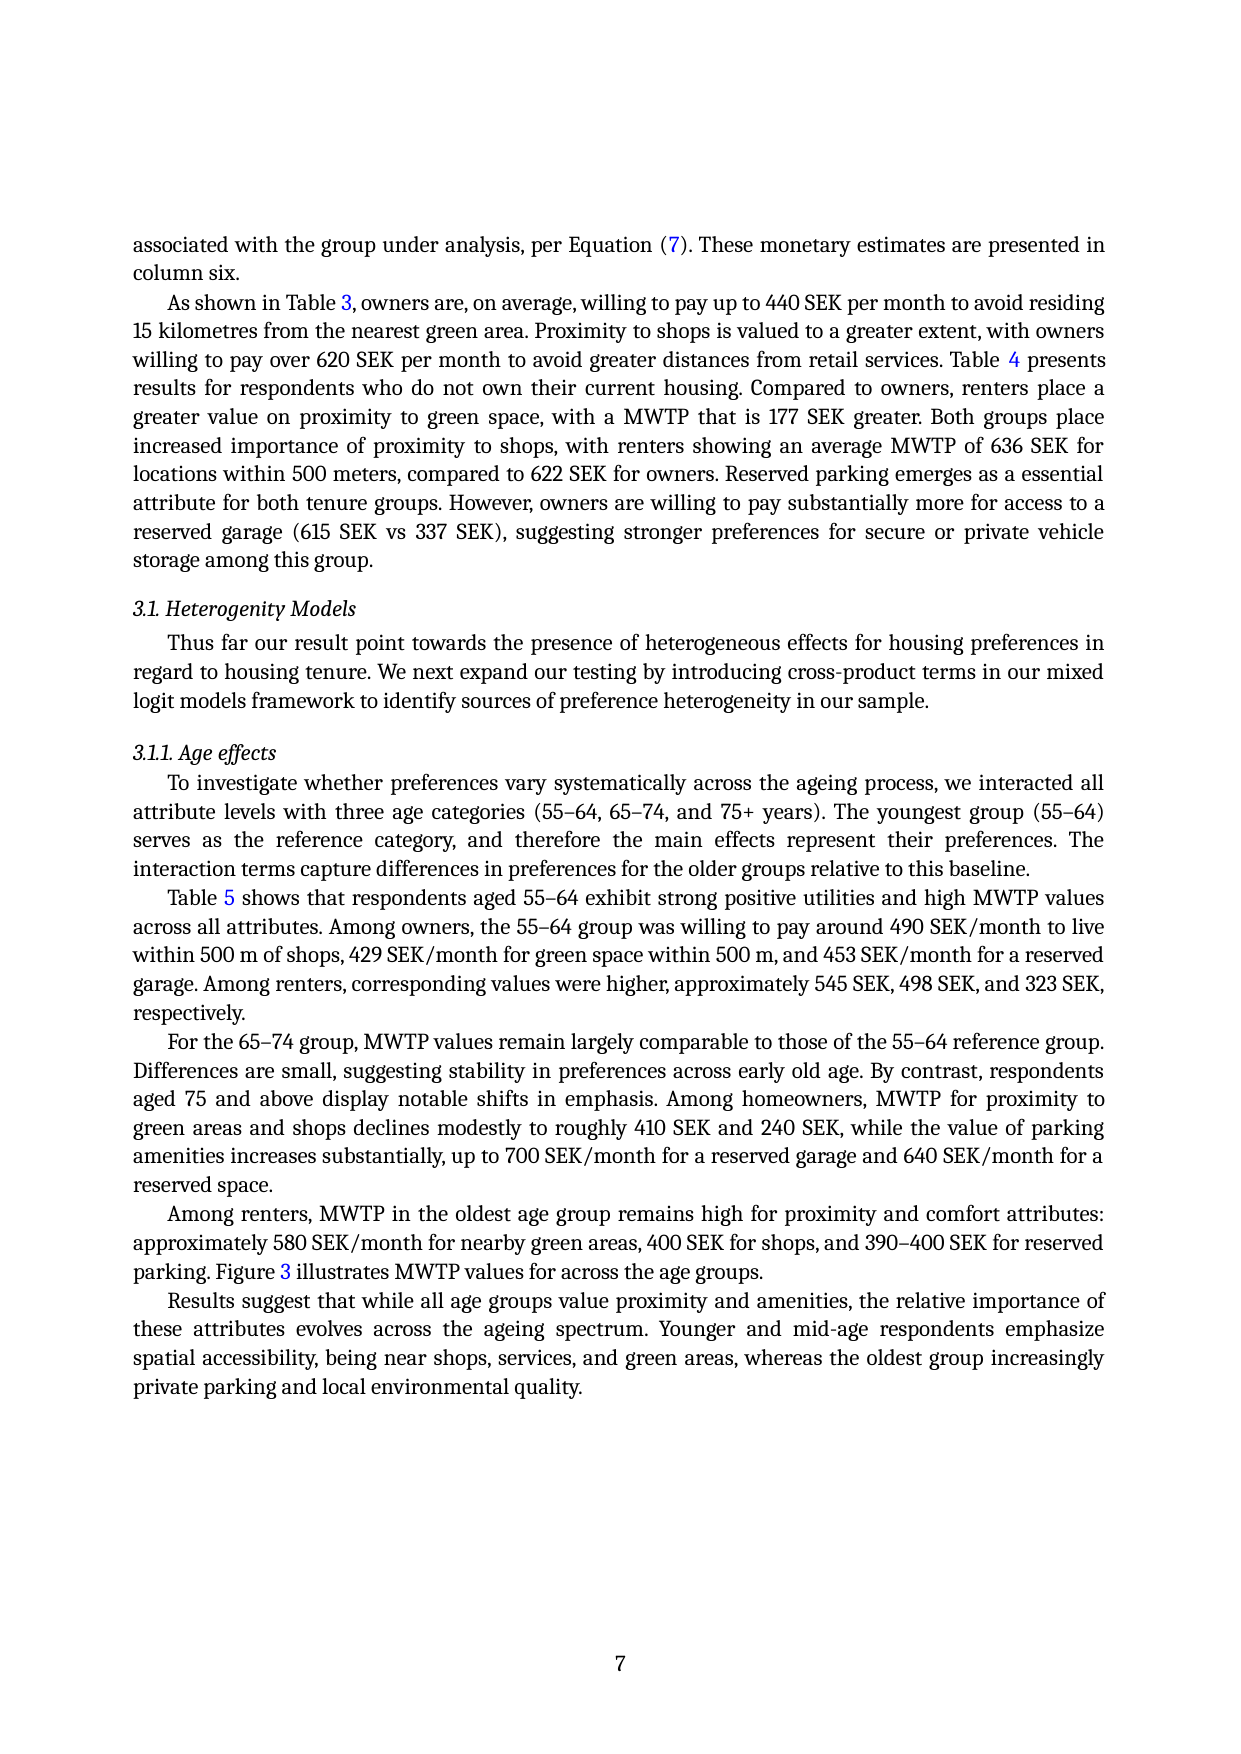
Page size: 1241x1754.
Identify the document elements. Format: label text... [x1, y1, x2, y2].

text To investigate whether preferences vary systematically across the ageing process, we interacted all attribute levels with three age categories (55–64, 65–74, and 75+ years). The youngest group (55–64) serves as the reference category, and therefore the main effects represent their preferences. The interaction terms capture differences in preferences for the older groups relative to this baseline. [133, 770, 1106, 882]
text As shown in Table 3, owners are, on average, willing to pay up to 440 SEK per month to avoid residing 15 kilometres from the nearest green area. Proximity to shops is valued to a greater extent, with owners willing to pay over 620 SEK per month to avoid greater distances from retail services. Table 4 presents results for respondents who do not own their current housing. Compared to owners, renters place a greater value on proximity to green space, with a MWTP that is 177 SEK greater. Both groups place increased importance of proximity to shops, with renters showing an average MWTP of 636 SEK for locations within 500 meters, compared to 622 SEK for owners. Reserved parking emerges as a essential attribute for both tenure groups. However, owners are willing to pay substantially more for access to a reserved garage (615 SEK vs 337 SEK), suggesting stronger preferences for secure or private vehicle storage among this group. [133, 289, 1106, 573]
text Table 5 shows that respondents aged 55–64 exhibit strong positive utilities and high MWTP values across all attributes. Among owners, the 55–64 group was willing to pay around 490 SEK/month to live within 500 m of shops, 429 SEK/month for green space within 500 m, and 453 SEK/month for a reserved garage. Among renters, corresponding values were higher, approximately 545 SEK, 498 SEK, and 323 SEK, respectively. [133, 885, 1106, 1026]
subtitle 3.1.1. Age effects [133, 740, 1105, 766]
text Results suggest that while all age groups value proximity and amenities, the relative importance of these attributes evolves across the ageing spectrum. Younger and mid-age respondents emphasize spatial accessibility, being near shops, services, and green areas, whereas the oldest group increasingly private parking and local environmental quality. [133, 1288, 1106, 1400]
text For the 65–74 group, MWTP values remain largely comparable to those of the 55–64 reference group. Differences are small, suggesting stability in preferences across early old age. By contrast, respondents aged 75 and above display notable shifts in emphasis. Among homeowners, MWTP for proximity to green areas and shops declines modestly to roughly 410 SEK and 240 SEK, while the value of parking amenities increases substantially, up to 700 SEK/month for a reserved garage and 640 SEK/month for a reserved space. [133, 1029, 1106, 1198]
text Thus far our result point towards the presence of heterogeneous effects for housing preferences in regard to housing tenure. We next expand our testing by introducing cross-product terms in our mixed logit models framework to identify sources of preference heterogeneity in our sample. [133, 630, 1106, 714]
subtitle 3.1. Heterogenity Models [133, 596, 1105, 623]
text Among renters, MWTP in the oldest age group remains high for proximity and comfort attributes: approximately 580 SEK/month for nearby green areas, 400 SEK for shops, and 390–400 SEK for reserved parking. Figure 3 illustrates MWTP values for across the age groups. [133, 1201, 1106, 1285]
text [133, 231, 1106, 286]
